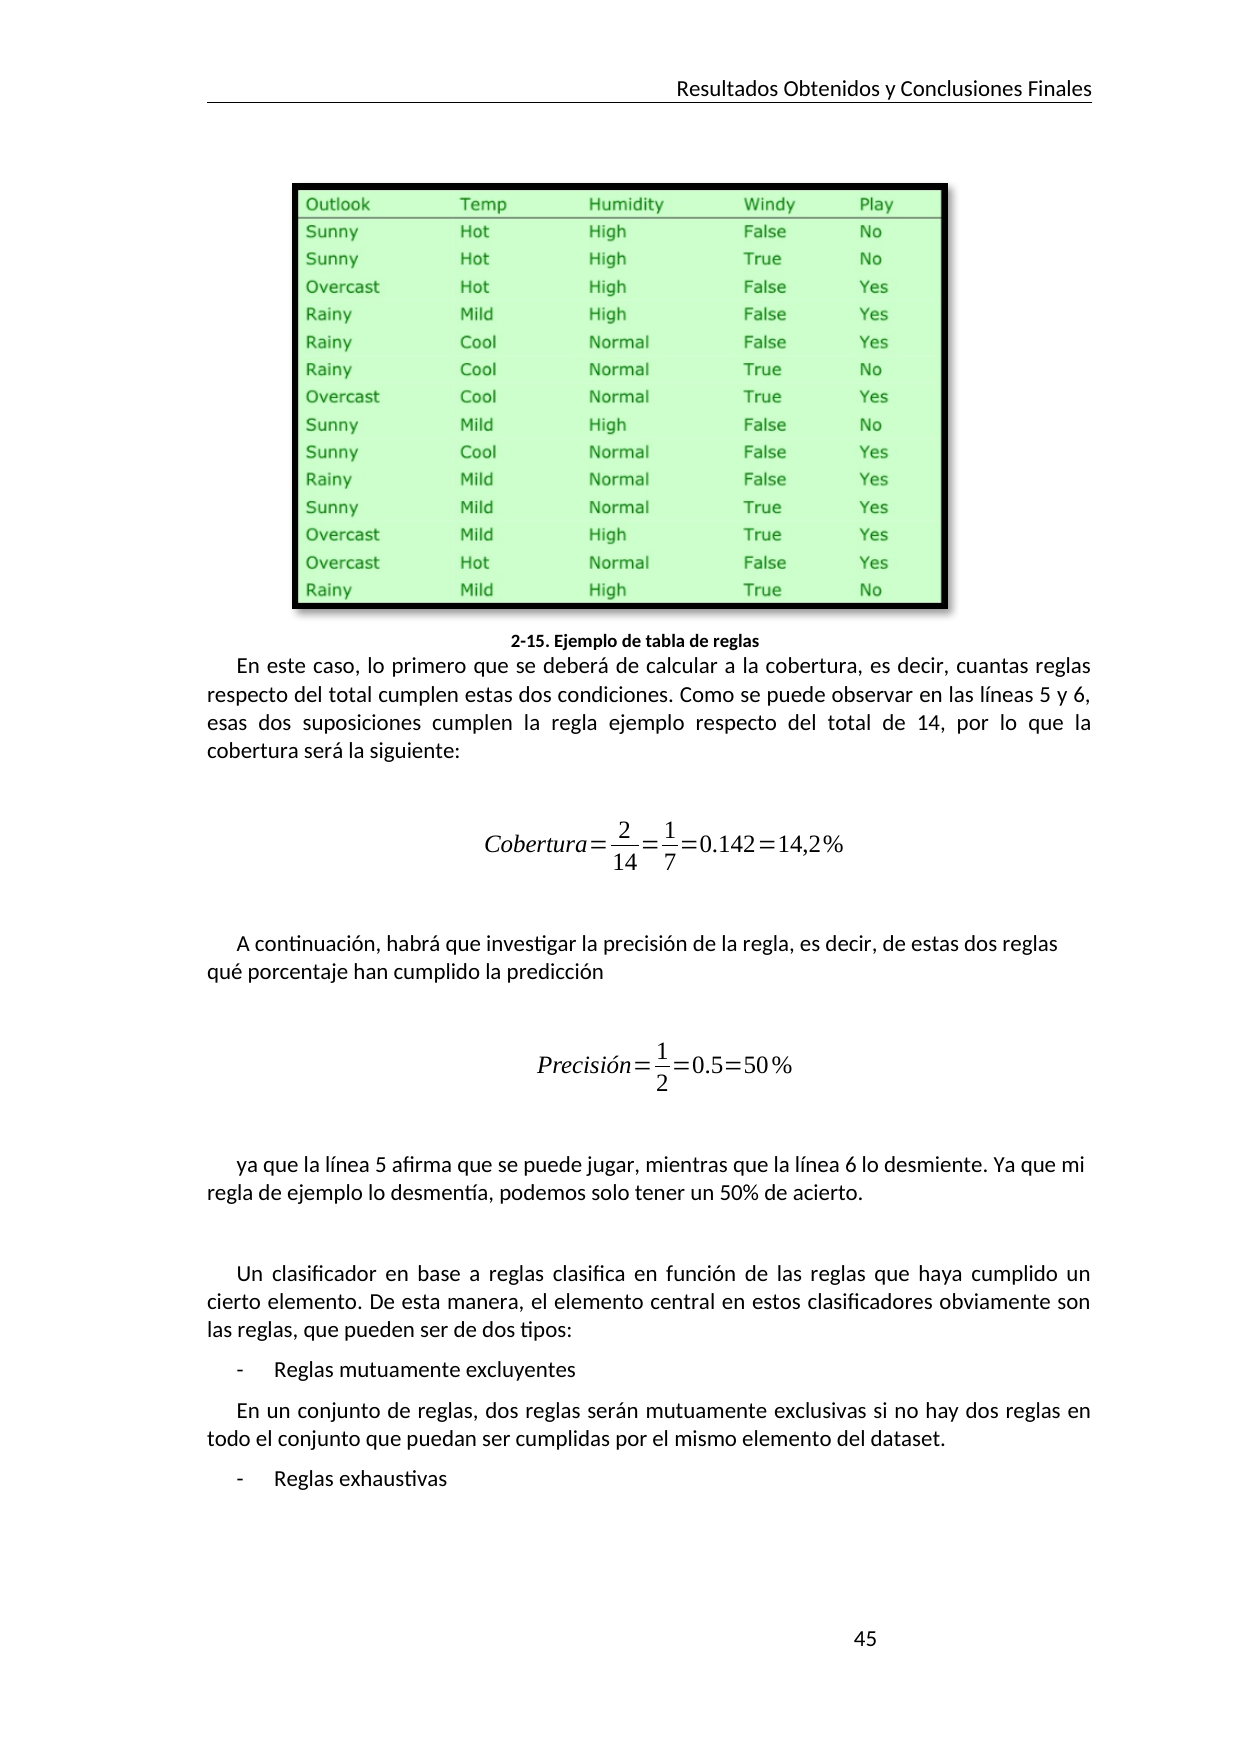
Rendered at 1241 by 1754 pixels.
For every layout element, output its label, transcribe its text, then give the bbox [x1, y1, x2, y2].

list Reglas mutuamente excluyentes [236, 1355, 1092, 1383]
text Un clasificador en base a reglas clasifica en función de las reglas que haya cumplido un cierto elemento. De esta manera, el elemento central en estos clasificadores obviamente son las reglas, que pueden ser de dos tipos: [207, 1259, 1092, 1343]
text A continuación, habrá que investigar la precisión de la regla, es decir, de estas dos reglas qué porcentaje han cumplido la predicción [207, 929, 1092, 985]
list Reglas exhaustivas [236, 1464, 1092, 1492]
text En un conjunto de reglas, dos reglas serán mutuamente exclusivas si no hay dos reglas en todo el conjunto que puedan ser cumplidas por el mismo elemento del dataset. [207, 1396, 1092, 1452]
picture [298, 190, 942, 603]
text ya que la línea 5 afirma que se puede jugar, mientras que la línea 6 lo desmiente. Ya que mi regla de ejemplo lo desmentía, podemos solo tener un 50% de acierto. [207, 1150, 1092, 1206]
